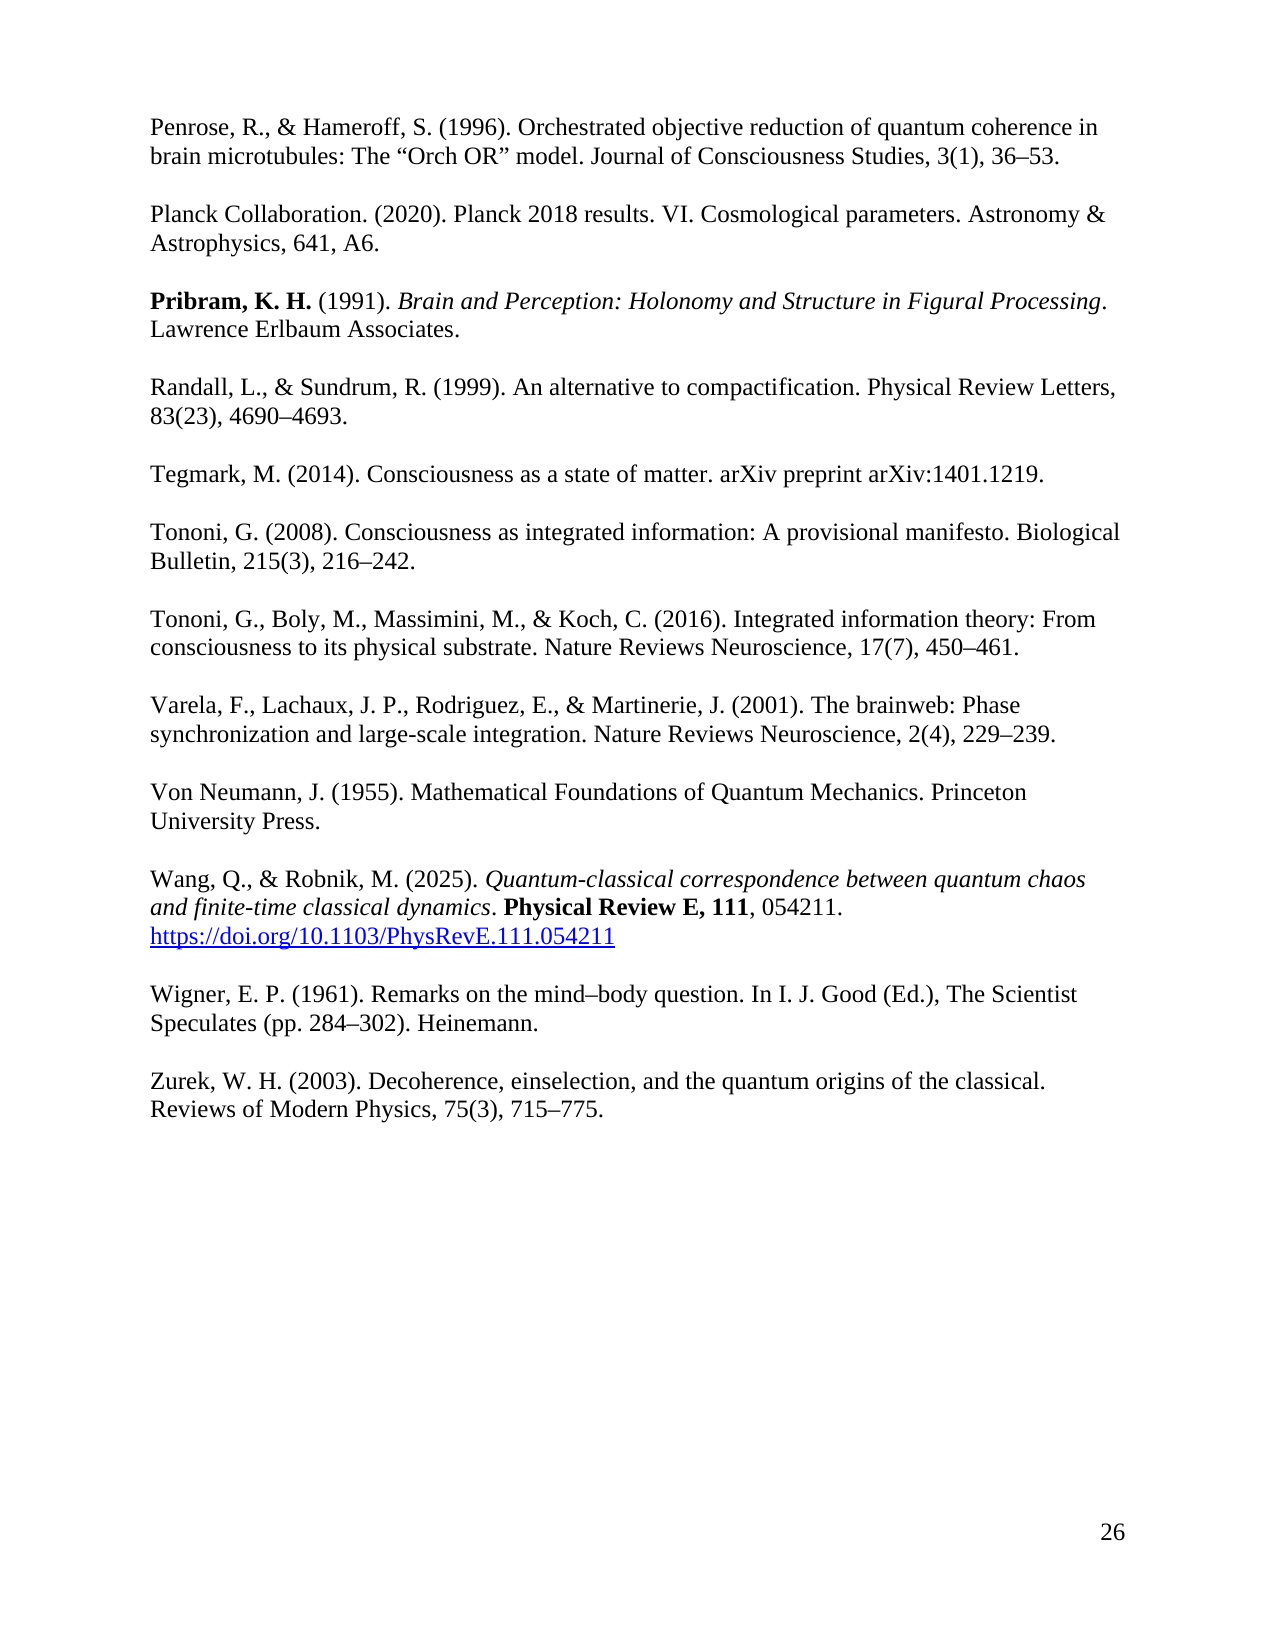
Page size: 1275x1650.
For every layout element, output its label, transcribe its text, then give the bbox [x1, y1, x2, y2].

text Tegmark, M. (2014). Consciousness as a state of matter. arXiv preprint arXiv:1401.1219. [150, 459, 1125, 488]
text Wigner, E. P. (1961). Remarks on the mind–body question. In I. J. Good (Ed.), The Scientist Speculates (pp. 284–302). Heinemann. [150, 979, 1125, 1037]
text Wang, Q., & Robnik, M. (2025). Quantum-classical correspondence between quantum chaos and finite-time classical dynamics. Physical Review E, 111, 054211. https://doi.org/10.1103/PhysRevE.111.054211 [150, 864, 1125, 950]
text Planck Collaboration. (2020). Planck 2018 results. VI. Cosmological parameters. Astronomy & Astrophysics, 641, A6. [150, 199, 1125, 257]
text Pribram, K. H. (1991). Brain and Perception: Holonomy and Structure in Figural Processing. Lawrence Erlbaum Associates. [150, 286, 1125, 343]
text Tononi, G., Boly, M., Massimini, M., & Koch, C. (2016). Integrated information theory: From consciousness to its physical substrate. Nature Reviews Neuroscience, 17(7), 450–461. [150, 604, 1125, 661]
text Varela, F., Lachaux, J. P., Rodriguez, E., & Martinerie, J. (2001). The brainweb: Phase synchronization and large-scale integration. Nature Reviews Neuroscience, 2(4), 229–239. [150, 690, 1125, 748]
text Von Neumann, J. (1955). Mathematical Foundations of Quantum Mechanics. Princeton University Press. [150, 777, 1125, 834]
text Tononi, G. (2008). Consciousness as integrated information: A provisional manifesto. Biological Bulletin, 215(3), 216–242. [150, 517, 1125, 574]
text Penrose, R., & Hameroff, S. (1996). Orchestrated objective reduction of quantum coherence in brain microtubules: The “Orch OR” model. Journal of Consciousness Studies, 3(1), 36–53. [150, 112, 1125, 170]
text Zurek, W. H. (2003). Decoherence, einselection, and the quantum origins of the classical. Reviews of Modern Physics, 75(3), 715–775. [150, 1066, 1125, 1123]
text Randall, L., & Sundrum, R. (1999). An alternative to compactification. Physical Review Letters, 83(23), 4690–4693. [150, 372, 1125, 430]
